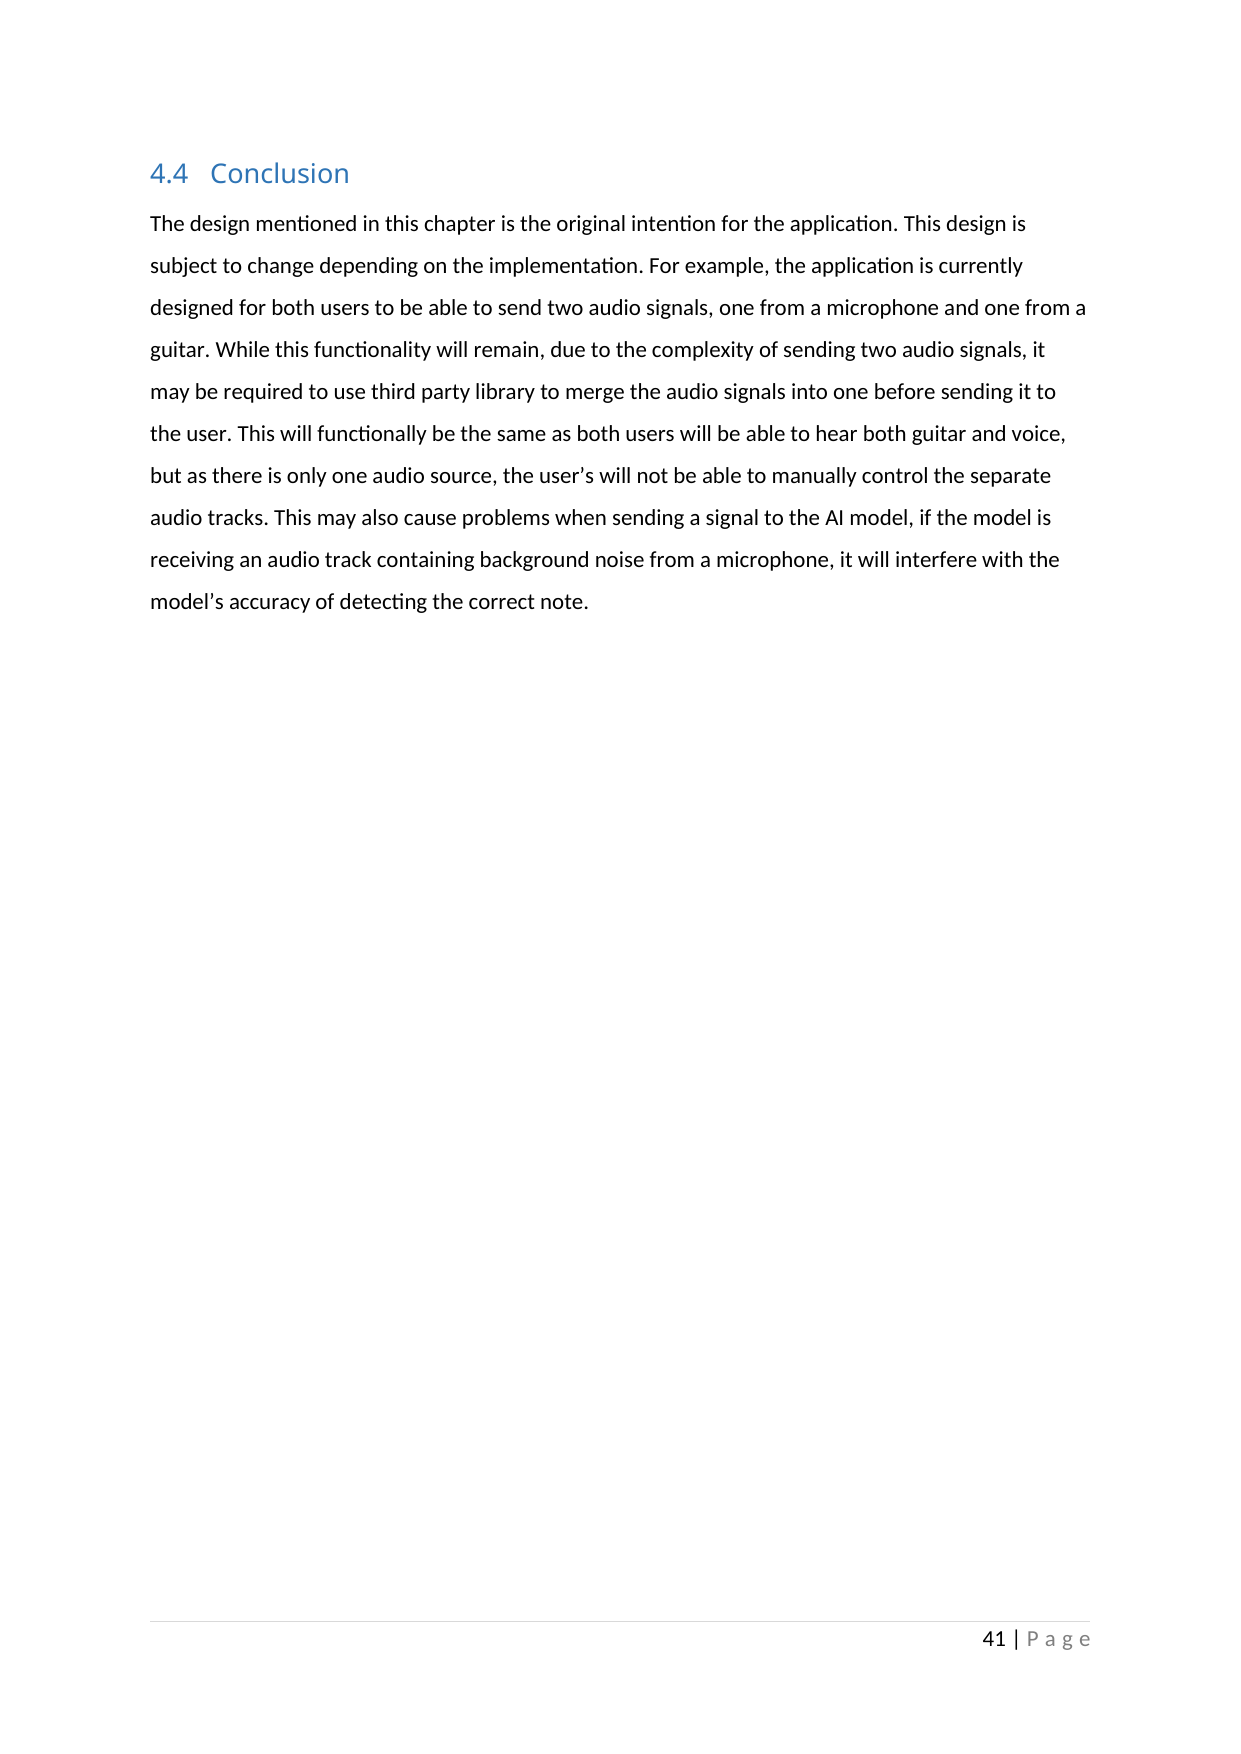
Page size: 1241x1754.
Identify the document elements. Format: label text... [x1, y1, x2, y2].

subtitle Conclusion [150, 154, 1090, 191]
text The design mentioned in this chapter is the original intention for the application. This design is subject to change depending on the implementation. For example, the application is currently designed for both users to be able to send two audio signals, one from a microphone and one from a guitar. While this functionality will remain, due to the complexity of sending two audio signals, it may be required to use third party library to merge the audio signals into one before sending it to the user. This will functionally be the same as both users will be able to hear both guitar and voice, but as there is only one audio source, the user’s will not be able to manually control the separate audio tracks. This may also cause problems when sending a signal to the AI model, if the model is receiving an audio track containing background noise from a microphone, it will interfere with the model’s accuracy of detecting the correct note. [150, 209, 1090, 615]
